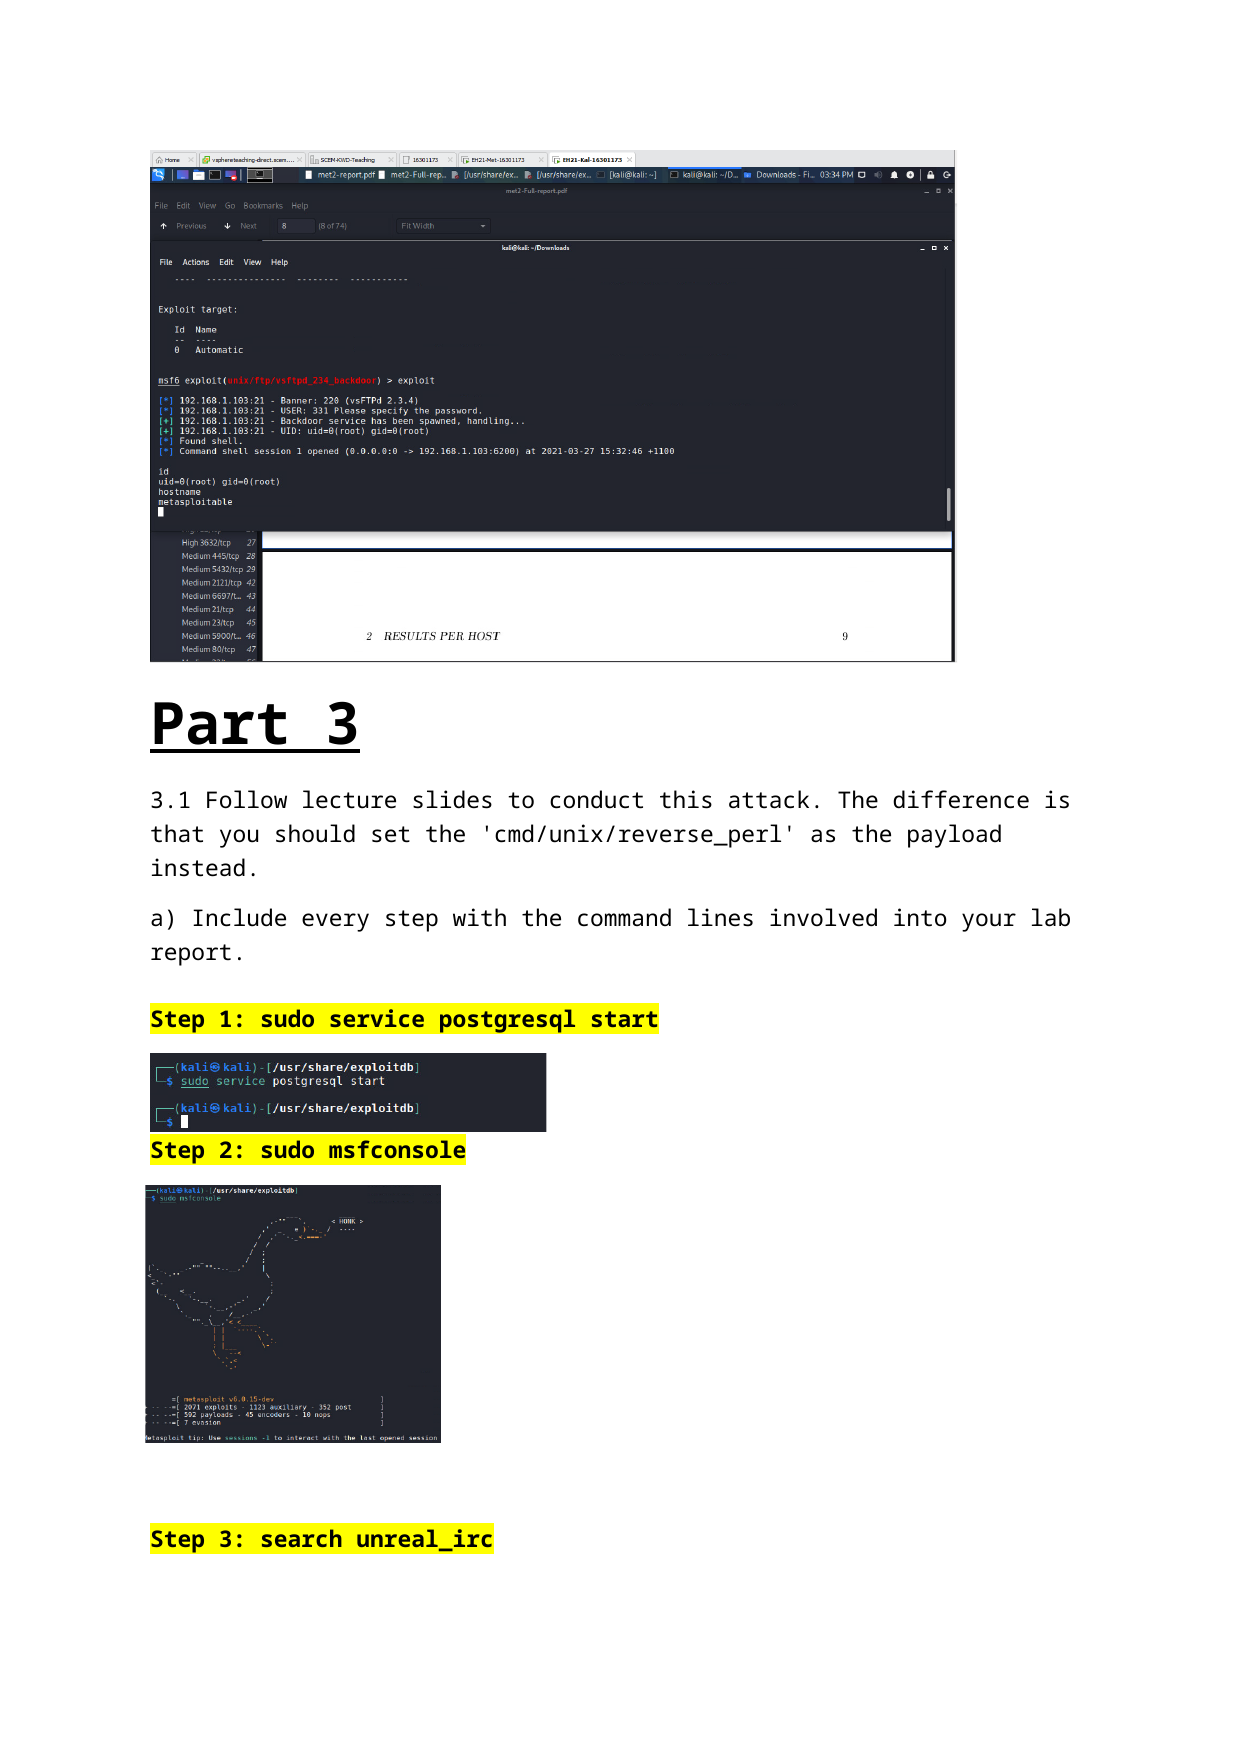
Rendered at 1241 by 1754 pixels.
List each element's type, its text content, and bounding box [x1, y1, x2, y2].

text a) Include every step with the command lines involved into your lab report. Step 1: sudo service postgresql start [150, 902, 1090, 1034]
picture [143, 1185, 441, 1442]
text Step 3: search unreal_irc [150, 1489, 1090, 1554]
text 3.1 Follow lecture slides to conduct this attack. The difference is that you should set the 'cmd/unix/reverse_perl' as the payload instead. [150, 784, 1090, 883]
picture [150, 1053, 547, 1132]
text Part 3 [150, 682, 1090, 761]
picture [150, 150, 958, 663]
